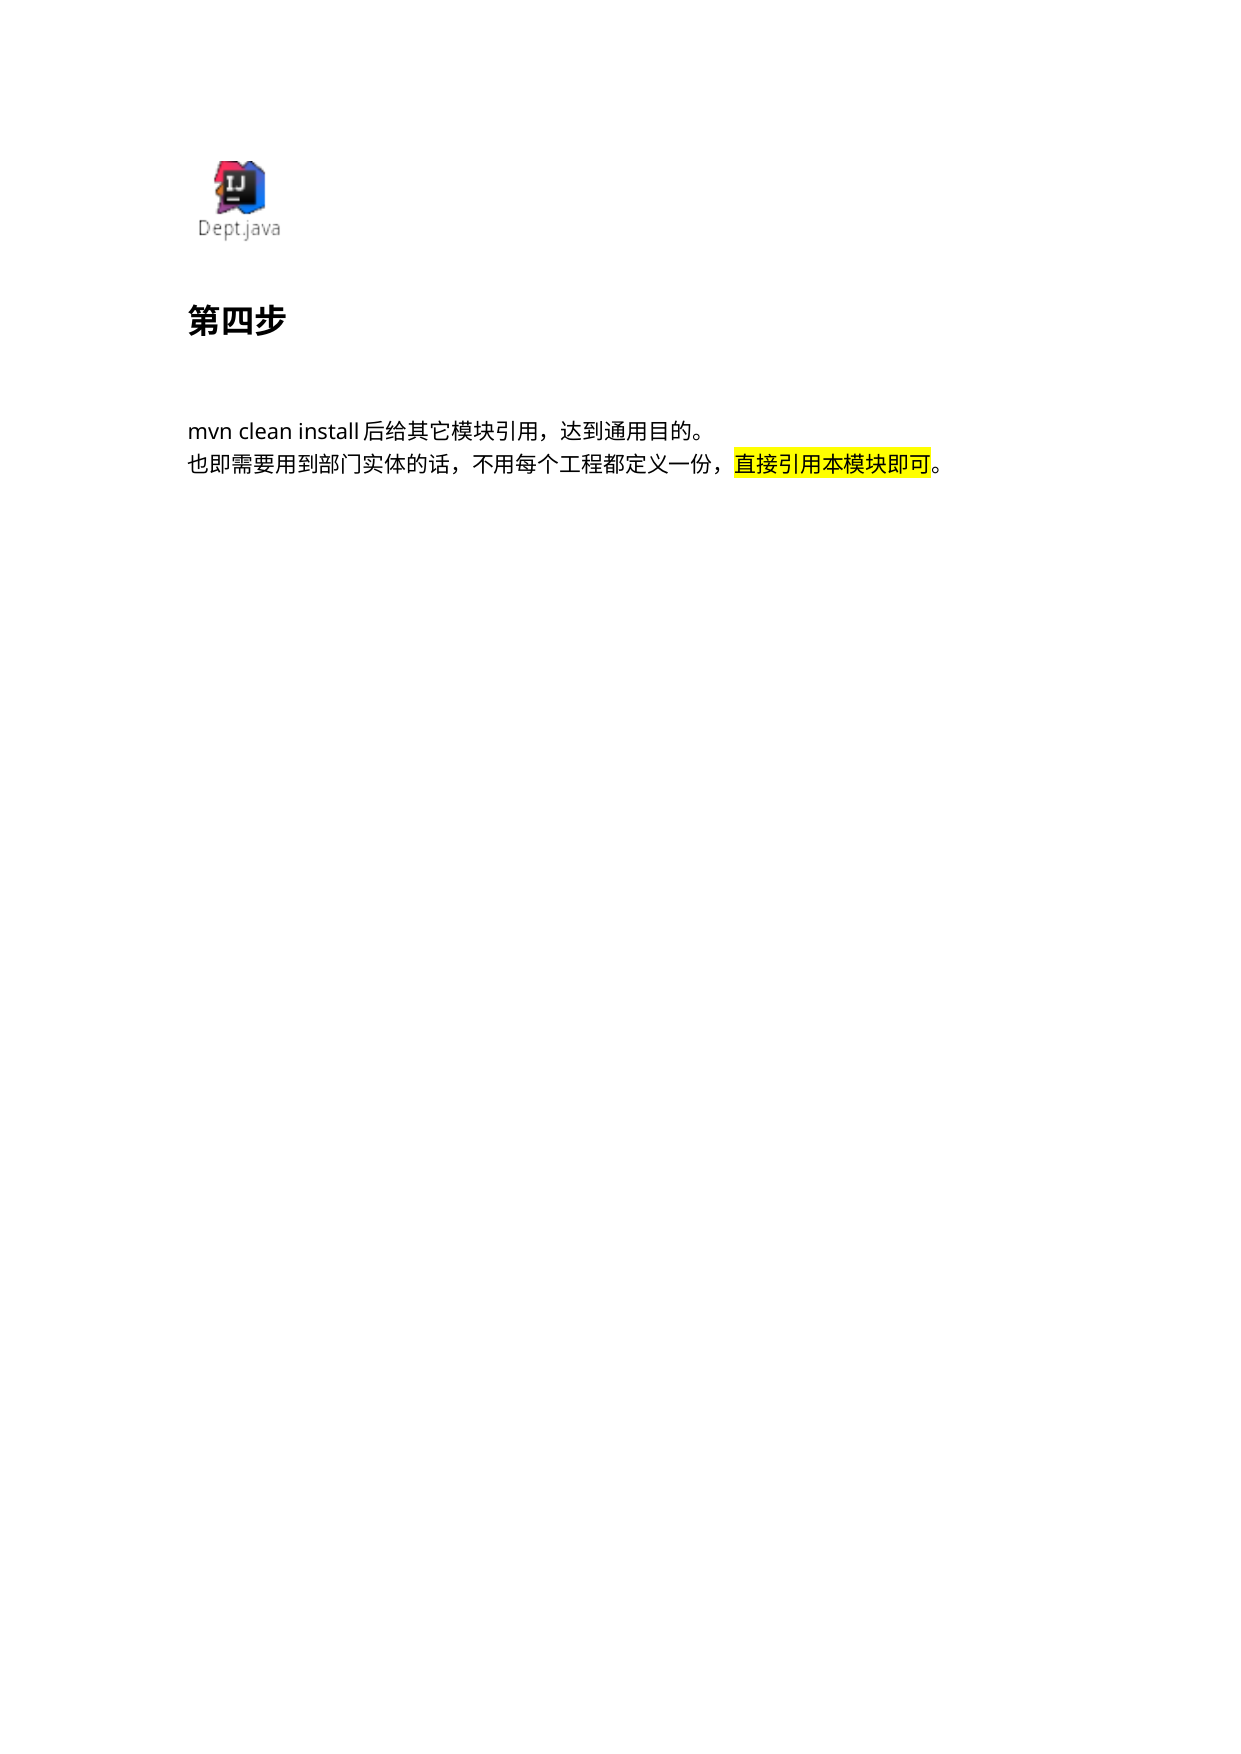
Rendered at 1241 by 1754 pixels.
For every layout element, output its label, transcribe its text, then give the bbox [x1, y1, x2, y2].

text 也即需要用到部门实体的话，不用每个工程都定义一份，直接引用本模块即可。 [187, 446, 1053, 479]
subtitle 第四步 [187, 287, 1053, 352]
text mvn clean install后给其它模块引用，达到通用目的。 [187, 414, 1053, 446]
